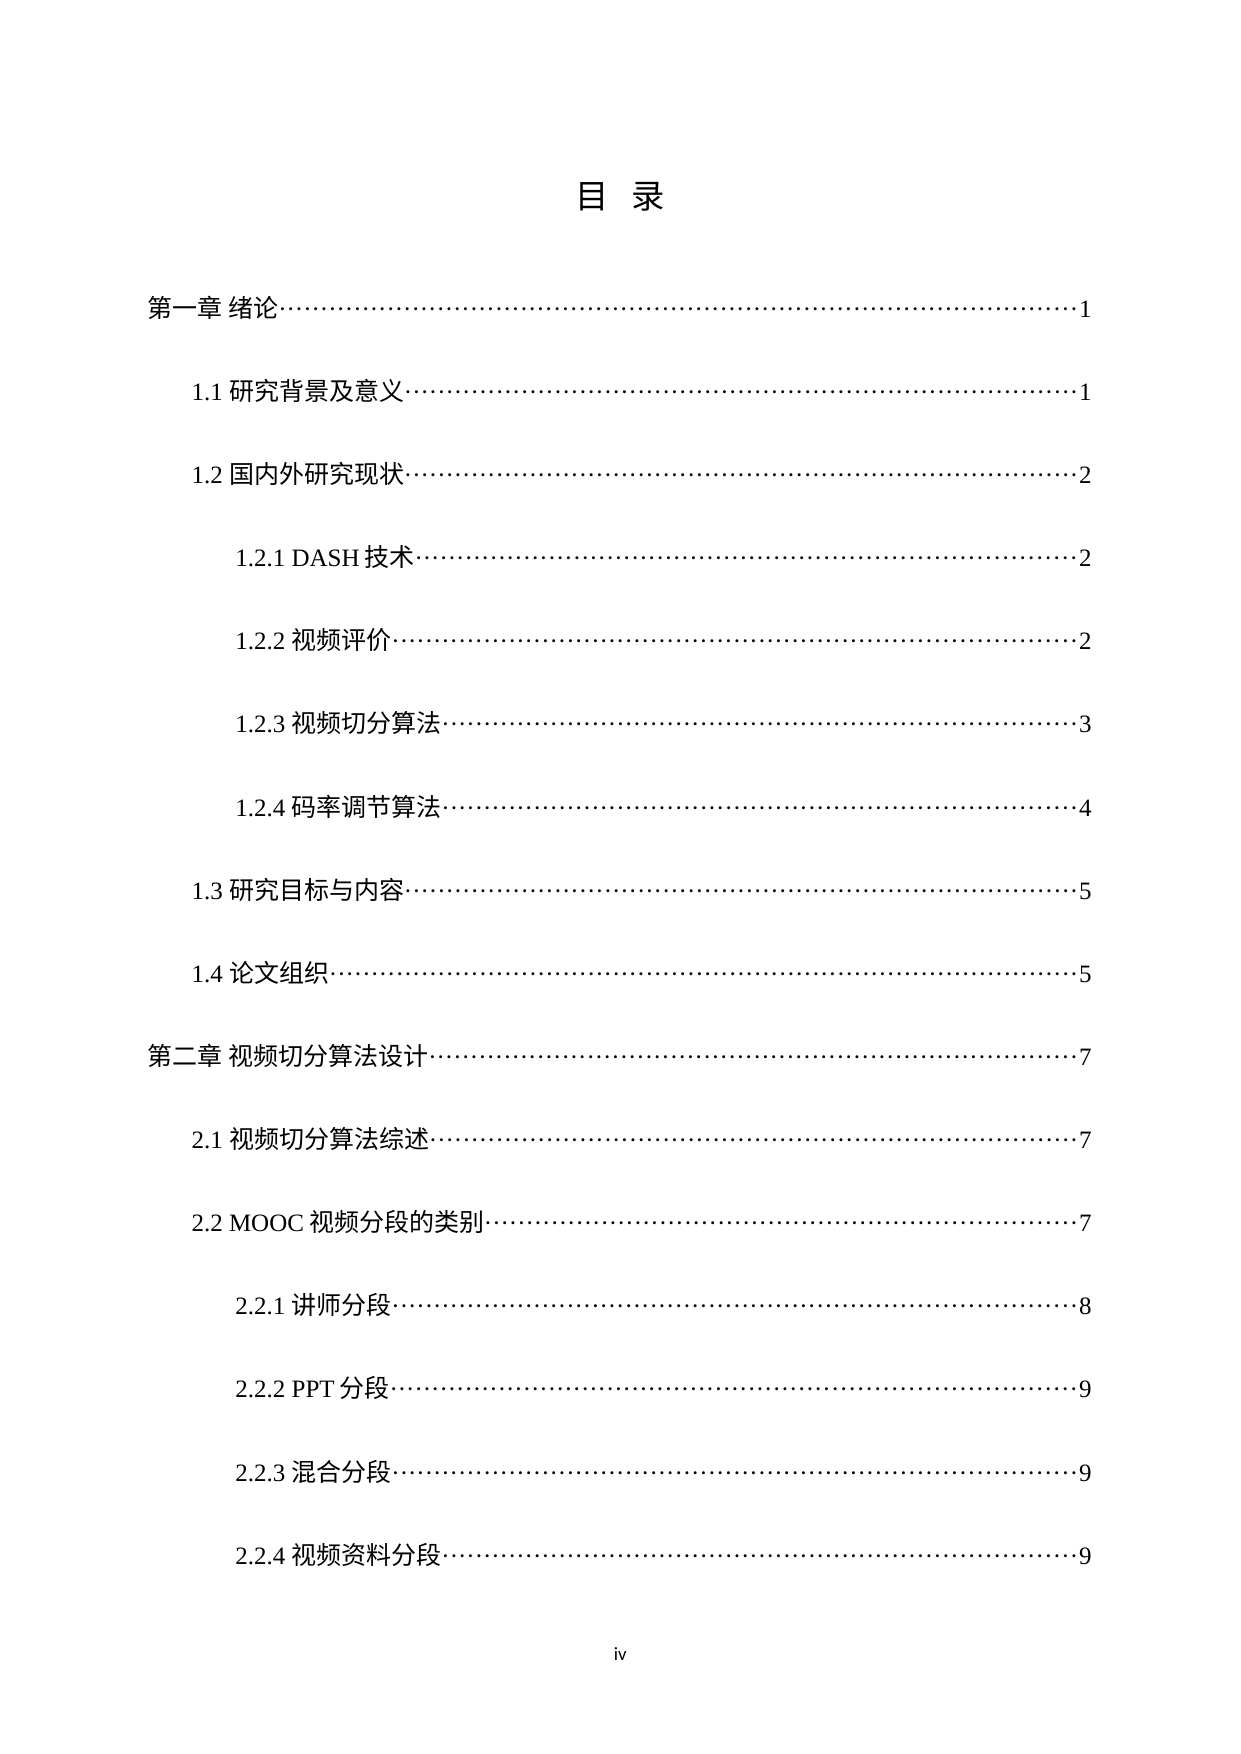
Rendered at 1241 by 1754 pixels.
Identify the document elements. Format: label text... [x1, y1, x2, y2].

text 目 录 [148, 162, 1092, 227]
